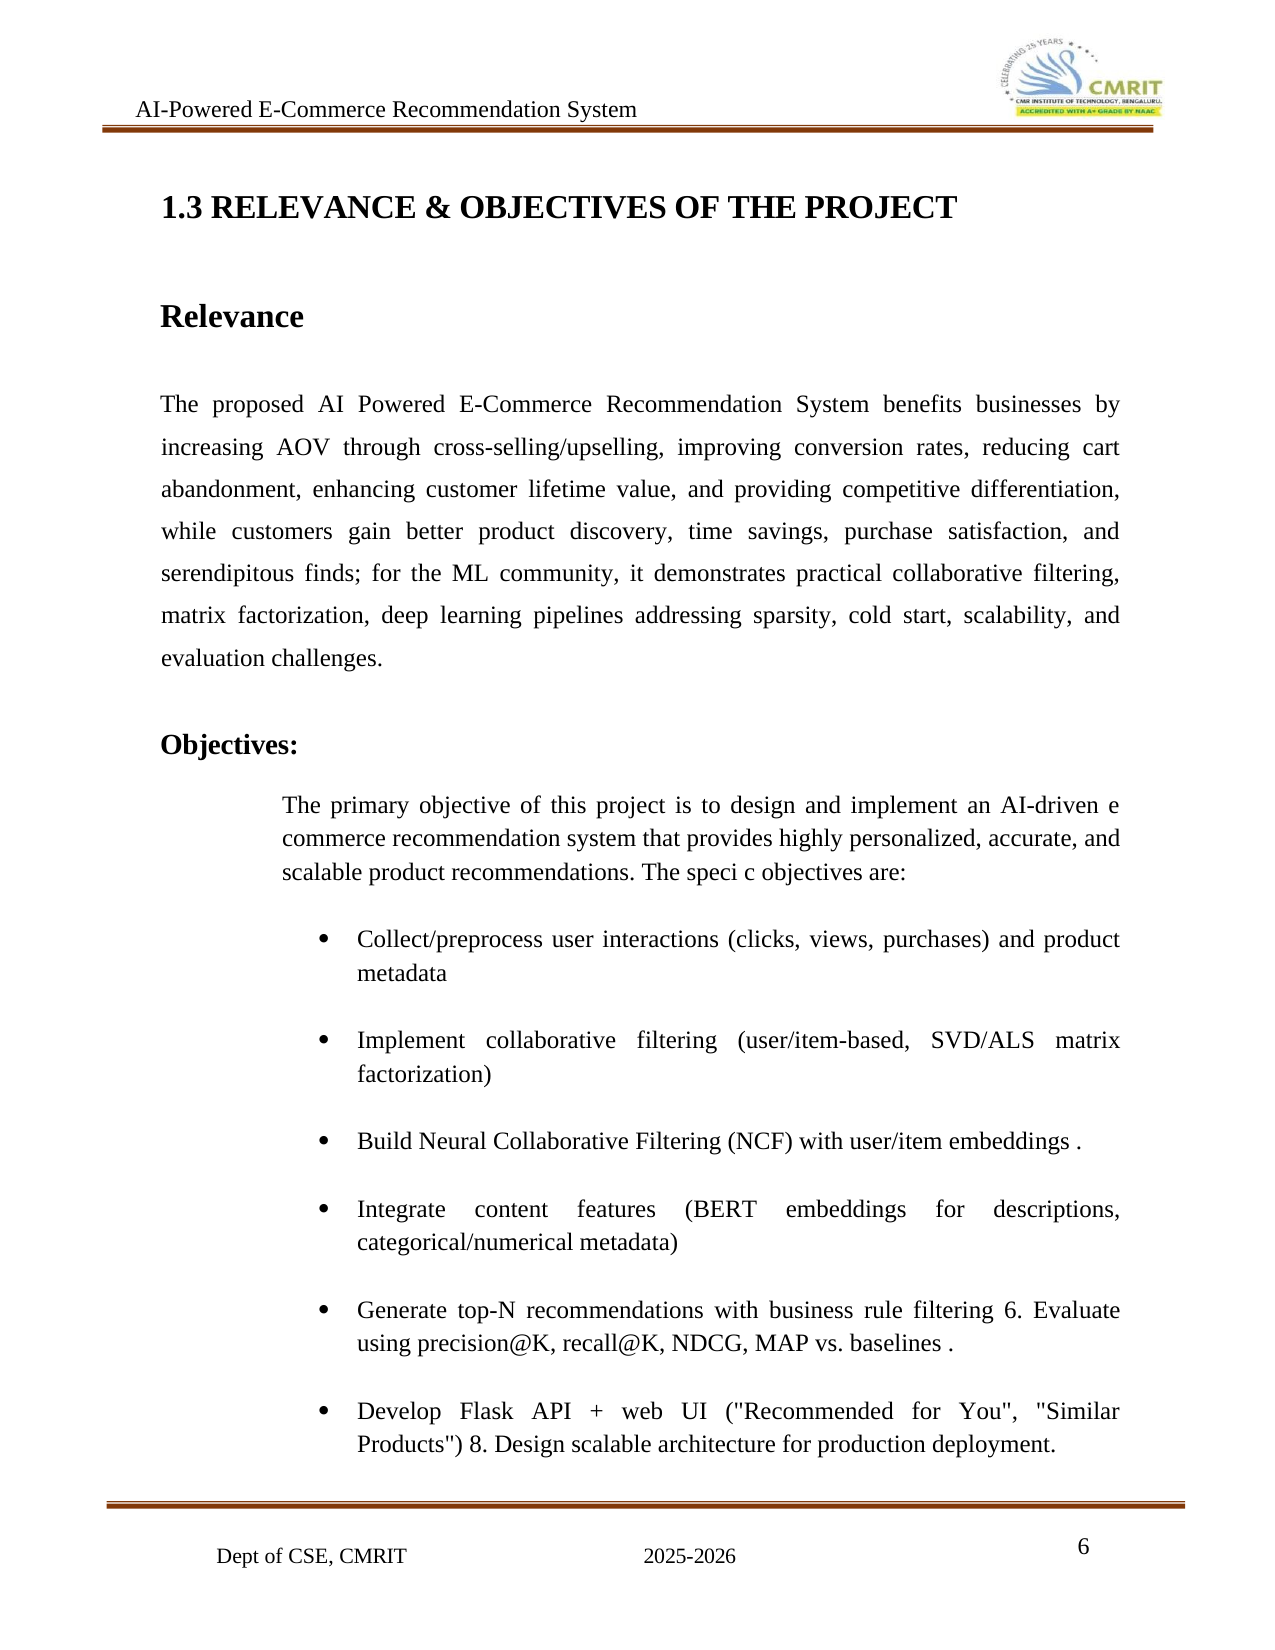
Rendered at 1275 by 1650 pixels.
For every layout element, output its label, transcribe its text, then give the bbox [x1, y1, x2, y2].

list The primary objective of this project is to design and implement an AI-driven e commerce recommendation system that provides highly personalized, accurate, and scalable product recommendations. The speci c objectives are: [282, 790, 1121, 885]
list Generate top-N recommendations with business rule filtering 6. Evaluate using precision@K, recall@K, NDCG, MAP vs. baselines . [319, 1295, 1121, 1357]
list Develop Flask API + web UI ("Recommended for You", "Similar Products") 8. Design scalable architecture for production deployment. [319, 1396, 1121, 1458]
subtitle Objectives: [160, 727, 1200, 761]
list Implement collaborative filtering (user/item-based, SVD/ALS matrix factorization) [319, 1025, 1121, 1087]
list Build Neural Collaborative Filtering (NCF) with user/item embeddings . [319, 1126, 1121, 1155]
list Collect/preprocess user interactions (clicks, views, purchases) and product metadata [319, 924, 1121, 986]
list Integrate content features (BERT embeddings for descriptions, categorical/numerical metadata) [319, 1194, 1121, 1256]
picture [996, 33, 1166, 120]
subtitle Relevance [160, 297, 1200, 335]
text The proposed AI Powered E-Commerce Recommendation System benefits businesses by increasing AOV through cross-selling/upselling, improving conversion rates, reducing cart abandonment, enhancing customer lifetime value, and providing competitive differentiation, while customers gain better product discovery, time savings, purchase satisfaction, and serendipitous finds; for the ML community, it demonstrates practical collaborative filtering, matrix factorization, deep learning pipelines addressing sparsity, cold start, scalability, and evaluation challenges. [160, 389, 1121, 671]
subtitle RELEVANCE & OBJECTIVES OF THE PROJECT [161, 188, 1200, 226]
